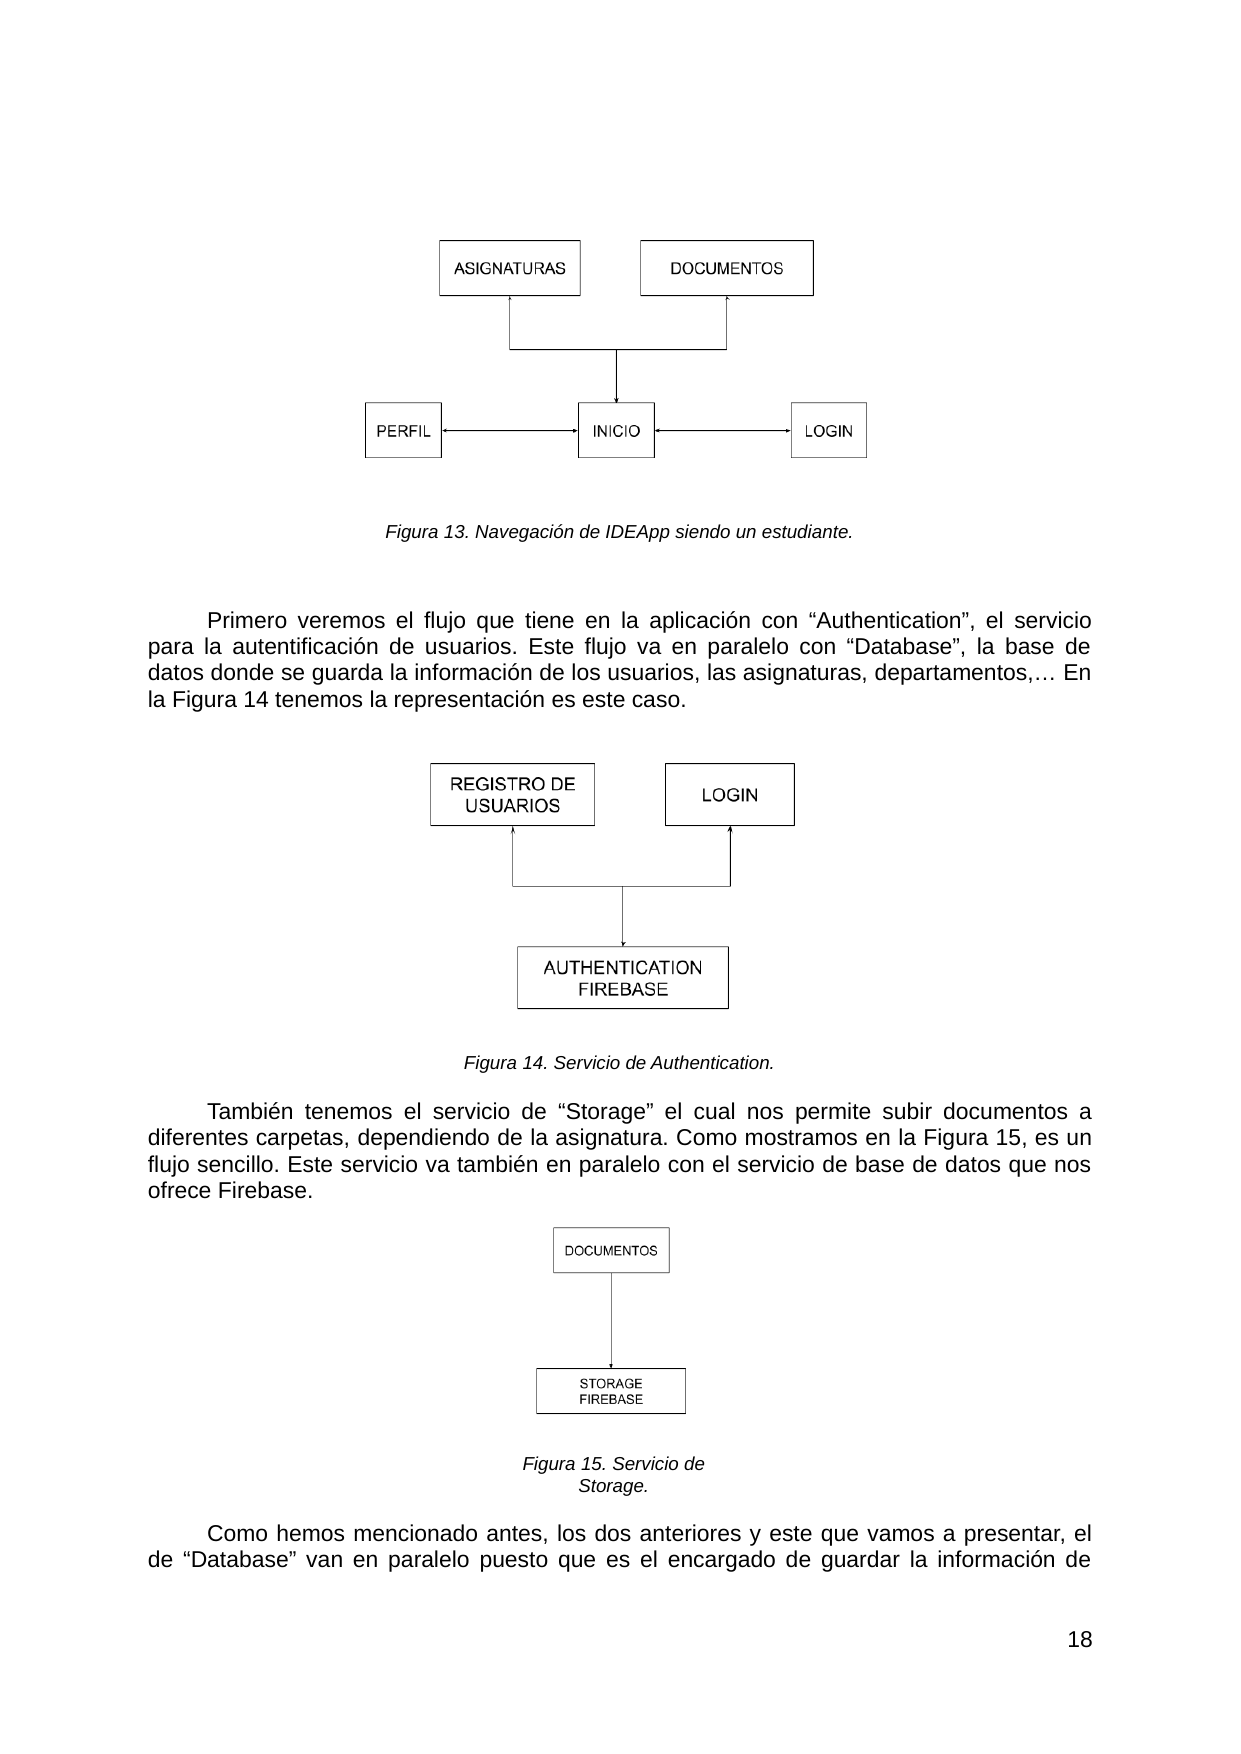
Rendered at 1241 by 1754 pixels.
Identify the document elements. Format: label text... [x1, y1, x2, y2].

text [148, 1216, 1092, 1573]
picture [344, 189, 897, 500]
picture [502, 1210, 726, 1432]
picture [398, 725, 842, 1030]
text Primero veremos el flujo que tiene en la aplicación con “Authentication”, el servicio para la autentificación de usuarios. Este flujo va en paralelo con “Database”, la base de datos donde se guarda la información de los usuarios, las asignaturas, departamentos,… En la Figura 14 tenemos la representación es este caso. [148, 607, 1092, 712]
